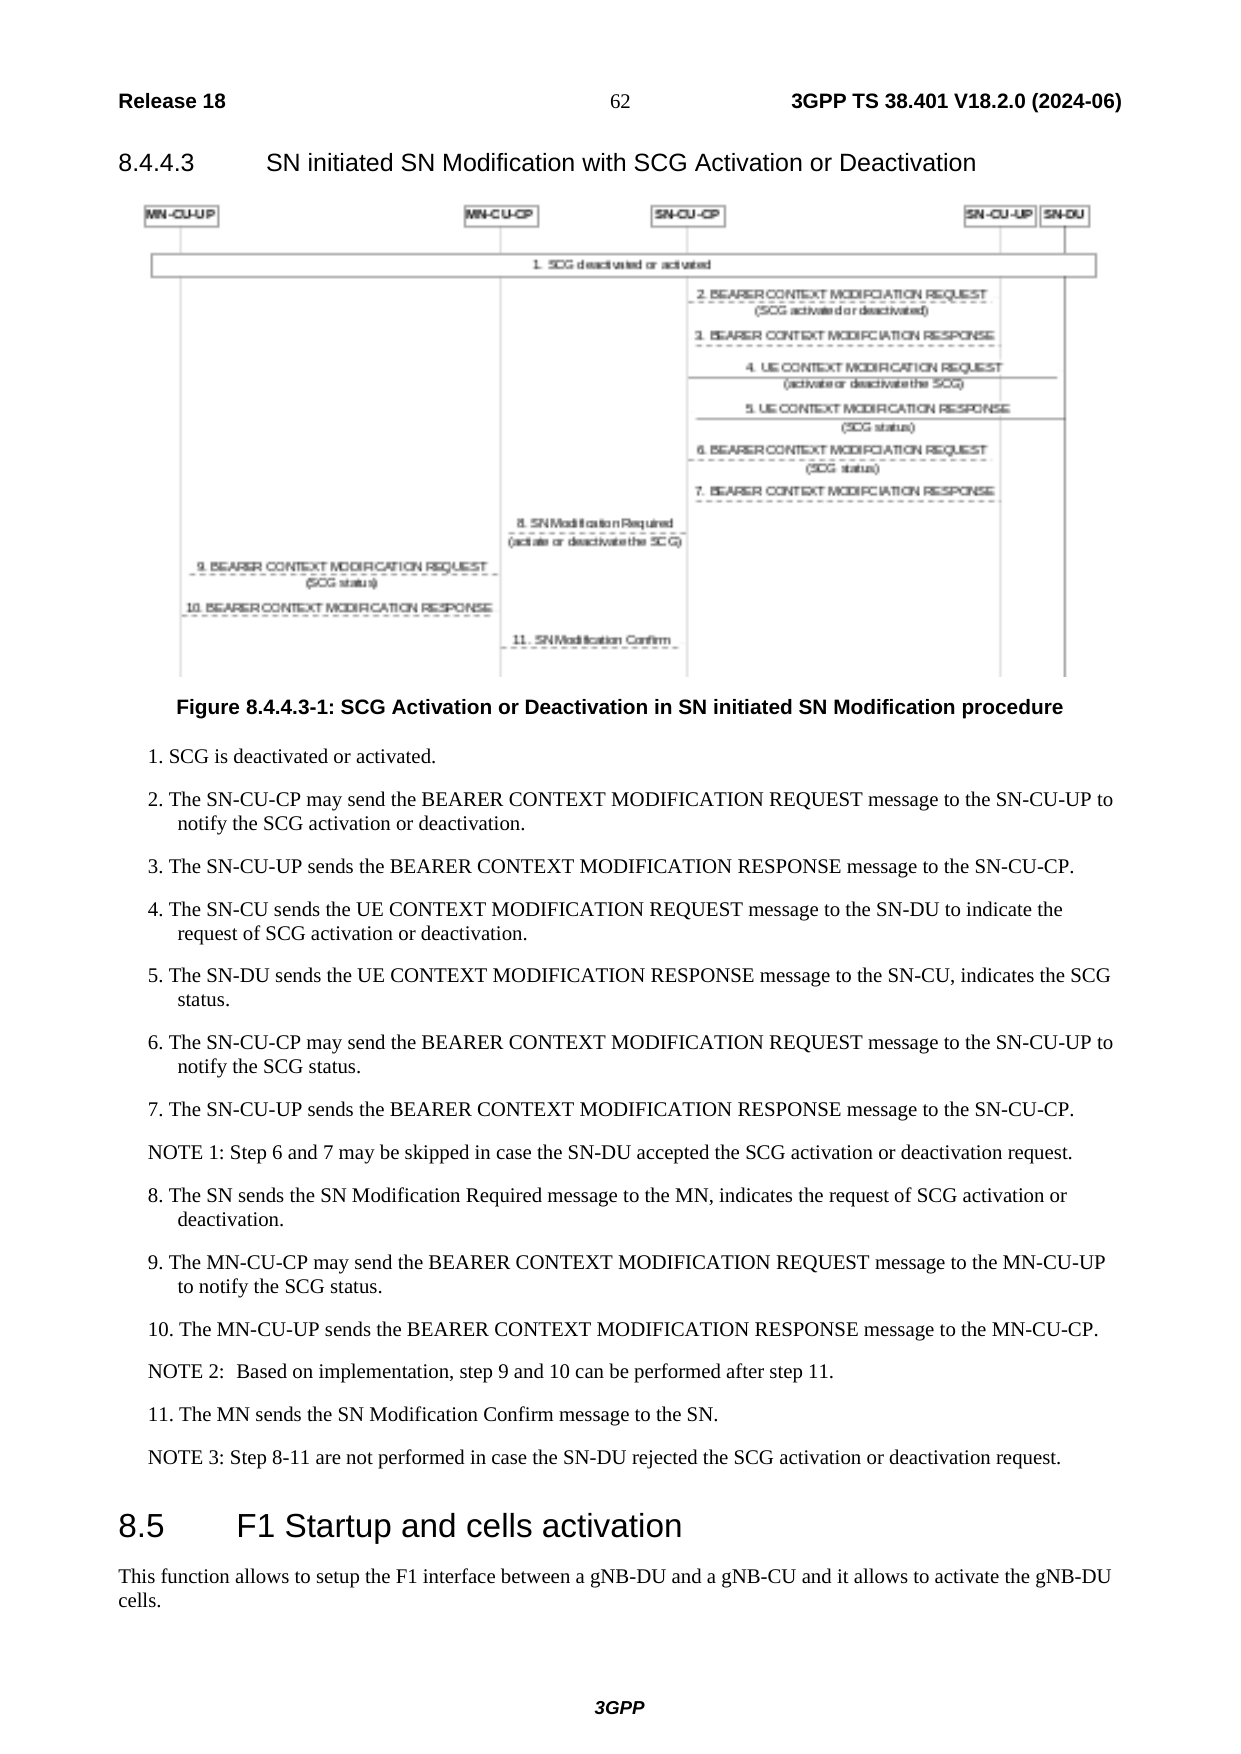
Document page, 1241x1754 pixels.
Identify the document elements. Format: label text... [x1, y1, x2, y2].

text 4. The SN-CU sends the UE CONTEXT MODIFICATION REQUEST message to the SN-DU to indicate the request of SCG activation or deactivation. [148, 896, 1122, 944]
subtitle 8.5 F1 Startup and cells activation [118, 1506, 1122, 1545]
text 1. SCG is deactivated or activated. [148, 744, 1122, 768]
subtitle 8.4.4.3 SN initiated SN Modification with SCG Activation or Deactivation [118, 147, 1122, 176]
text 11. The MN sends the SN Modification Confirm message to the SN. [148, 1402, 1122, 1426]
text 8. The SN sends the SN Modification Required message to the MN, indicates the request of SCG activation or deactivation. [148, 1183, 1122, 1231]
text 5. The SN-DU sends the UE CONTEXT MODIFICATION RESPONSE message to the SN-CU, indicates the SCG status. [148, 963, 1122, 1011]
text NOTE 1: Step 6 and 7 may be skipped in case the SN-DU accepted the SCG activation or deactivation request. [148, 1140, 1122, 1164]
text 2. The SN-CU-CP may send the BEARER CONTEXT MODIFICATION REQUEST message to the SN-CU-UP to notify the SCG activation or deactivation. [148, 787, 1122, 835]
text 9. The MN-CU-CP may send the BEARER CONTEXT MODIFICATION REQUEST message to the MN-CU-UP to notify the SCG status. [148, 1249, 1122, 1298]
text 10. The MN-CU-UP sends the BEARER CONTEXT MODIFICATION RESPONSE message to the MN-CU-CP. [148, 1316, 1122, 1341]
text This function allows to setup the F1 interface between a gNB-DU and a gNB-CU and it allows to activate the gNB-DU cells. [118, 1564, 1122, 1612]
text Figure 8.4.4.3-1: SCG Activation or Deactivation in SN initiated SN Modification procedure [118, 695, 1122, 719]
text 7. The SN-CU-UP sends the BEARER CONTEXT MODIFICATION RESPONSE message to the SN-CU-CP. [148, 1097, 1122, 1121]
text NOTE 2: Based on implementation, step 9 and 10 can be performed after step 11. [148, 1359, 1122, 1383]
text 6. The SN-CU-CP may send the BEARER CONTEXT MODIFICATION REQUEST message to the SN-CU-UP to notify the SCG status. [148, 1030, 1122, 1078]
text 3. The SN-CU-UP sends the BEARER CONTEXT MODIFICATION RESPONSE message to the SN-CU-CP. [148, 854, 1122, 878]
text NOTE 3: Step 8-11 are not performed in case the SN-DU rejected the SCG activation or deactivation request. [148, 1445, 1122, 1469]
